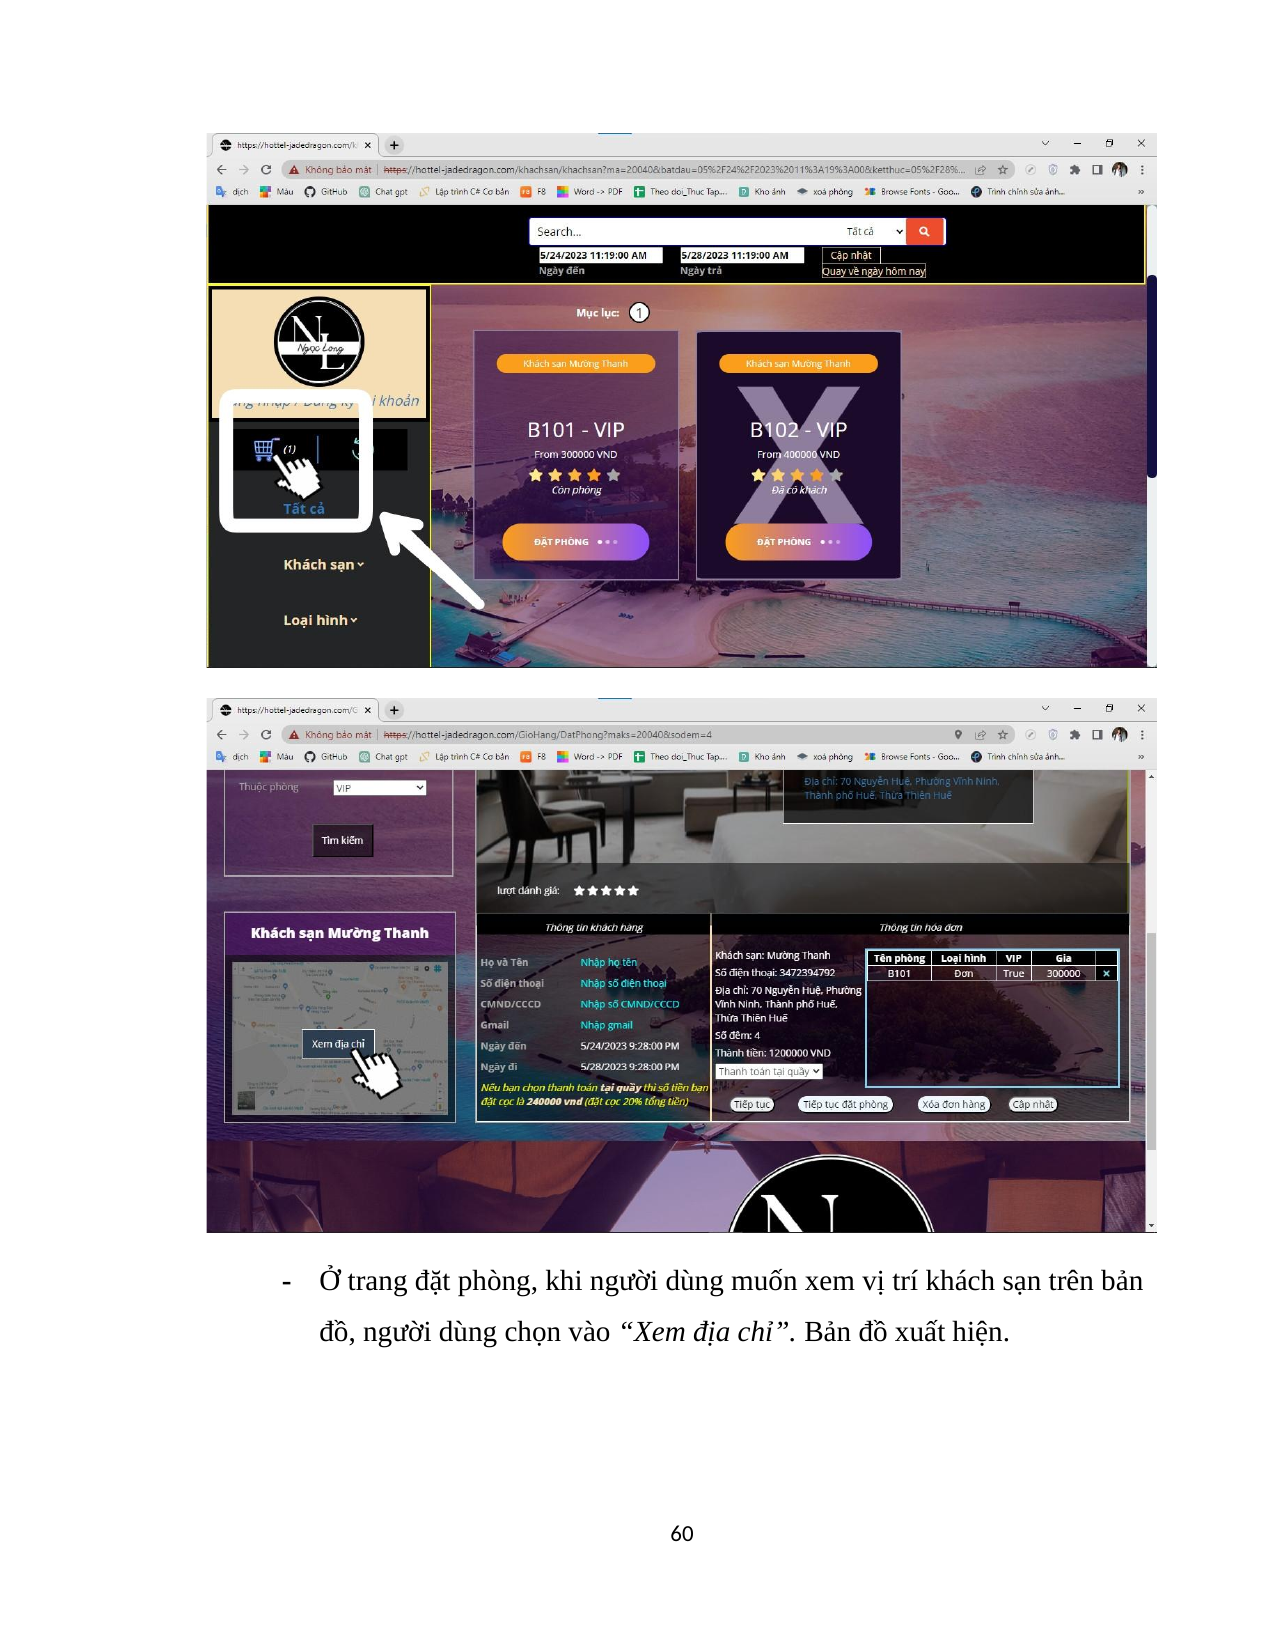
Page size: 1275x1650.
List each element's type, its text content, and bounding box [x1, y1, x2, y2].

picture [206, 133, 1157, 668]
picture [206, 698, 1157, 1233]
list Ở trang đặt phòng, khi người dùng muốn xem vị trí khách sạn trên bản đồ, người dùng chọn vào “Xem địa chỉ”. Bản đồ xuất hiện. [282, 1263, 1157, 1347]
